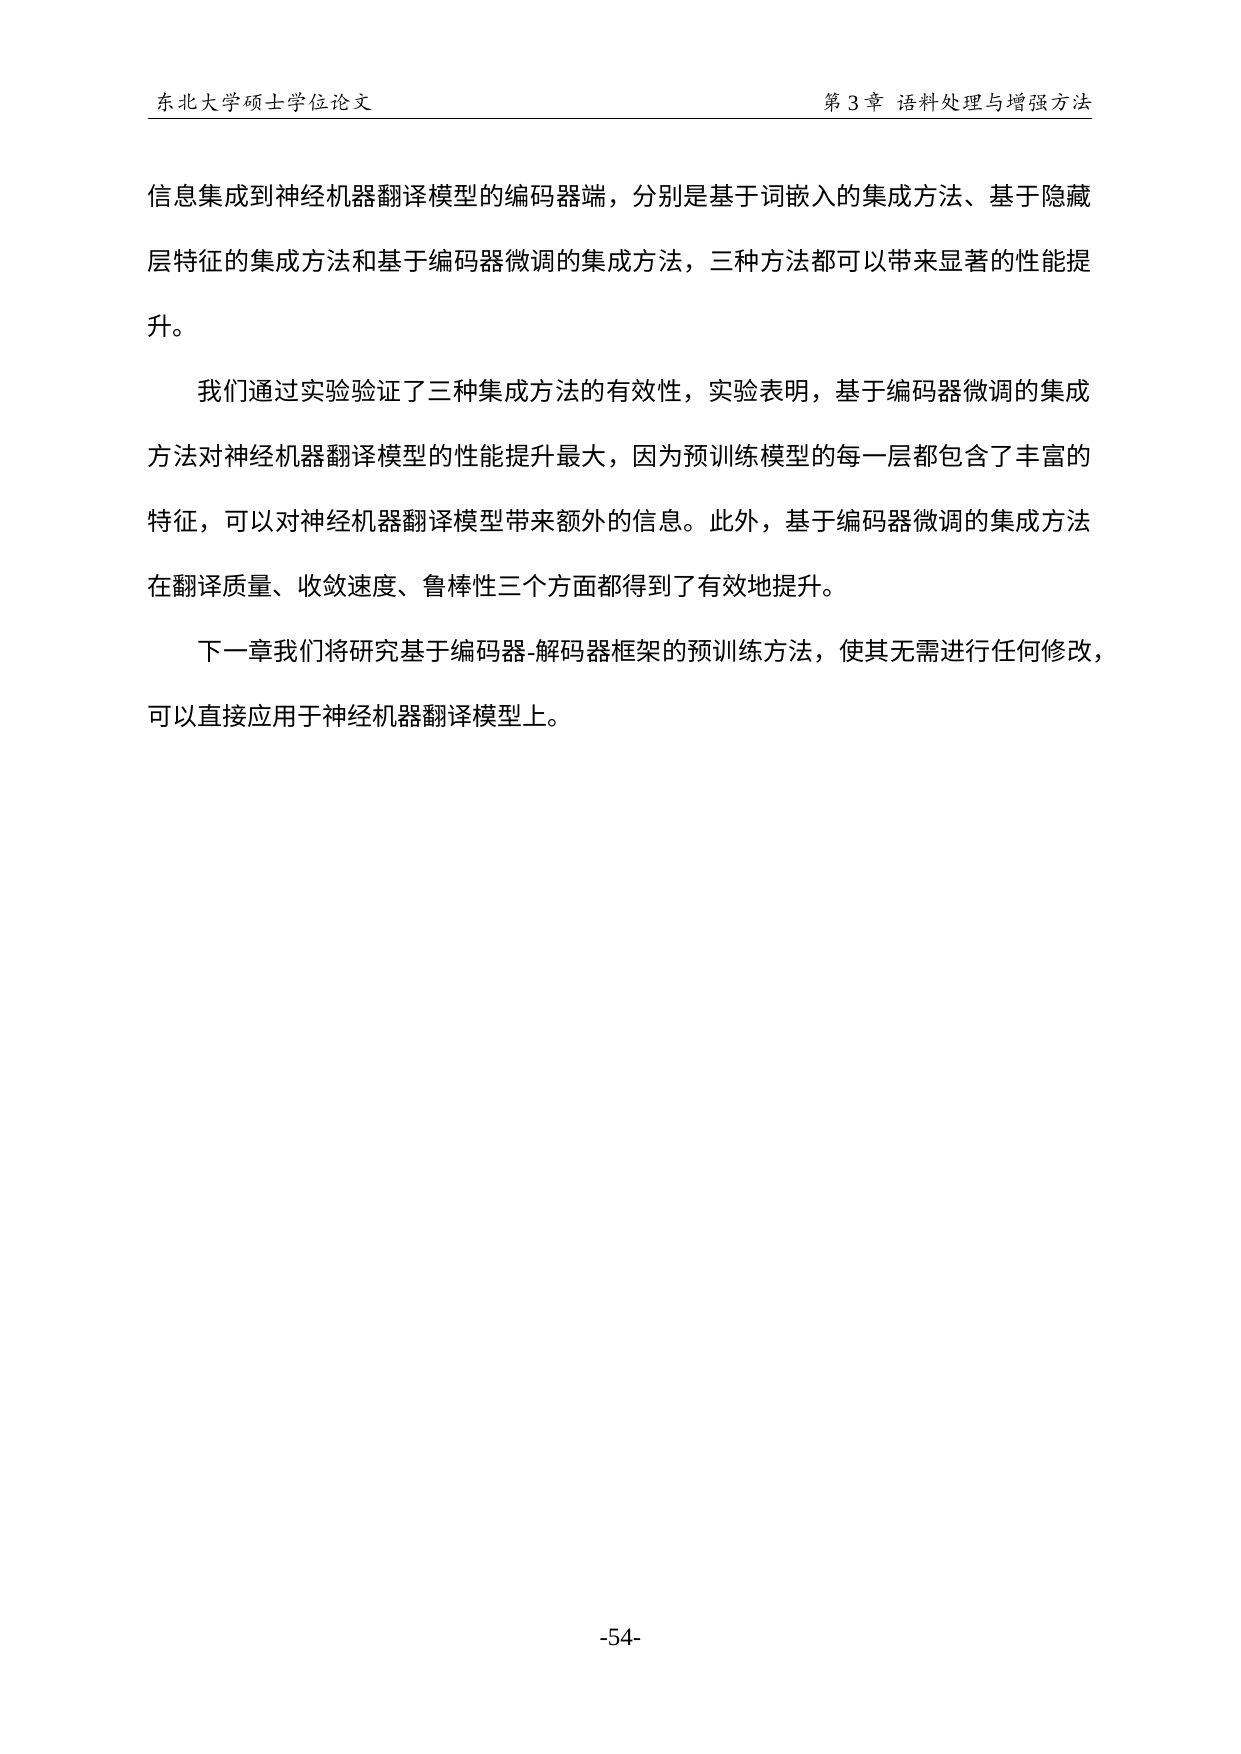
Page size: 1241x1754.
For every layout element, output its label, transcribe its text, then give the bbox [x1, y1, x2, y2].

text 我们通过实验验证了三种集成方法的有效性，实验表明，基于编码器微调的集成方法对神经机器翻译模型的性能提升最大，因为预训练模型的每一层都包含了丰富的特征，可以对神经机器翻译模型带来额外的信息。此外，基于编码器微调的集成方法在翻译质量、收敛速度、鲁棒性三个方面都得到了有效地提升。 [148, 357, 1092, 617]
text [148, 162, 1092, 357]
text 下一章我们将研究基于编码器-解码器框架的预训练方法，使其无需进行任何修改，可以直接应用于神经机器翻译模型上。 [148, 617, 1092, 747]
